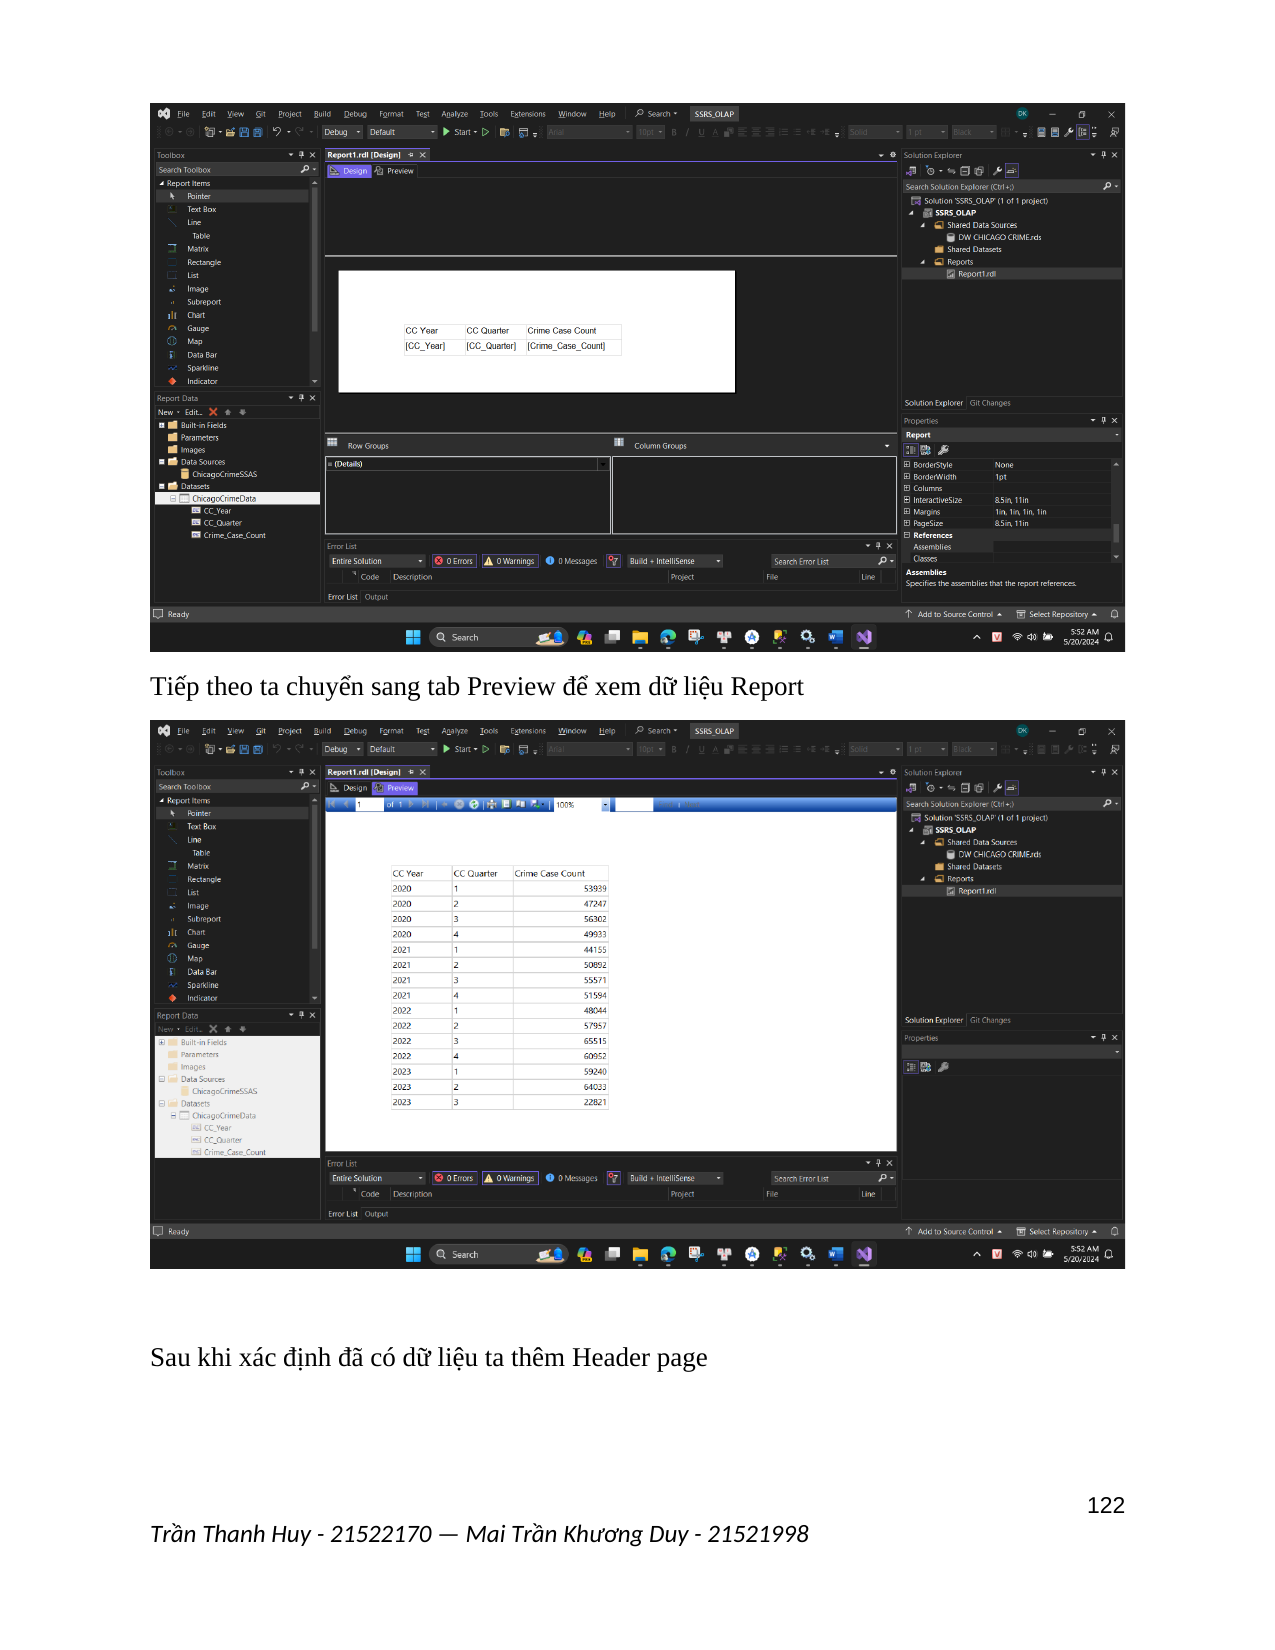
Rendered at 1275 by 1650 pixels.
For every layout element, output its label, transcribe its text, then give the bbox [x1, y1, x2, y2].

picture [150, 720, 1125, 1269]
text Sau khi xác định đã có dữ liệu ta thêm Header page [150, 1341, 1125, 1372]
text Tiếp theo ta chuyển sang tab Preview để xem dữ liệu Report [150, 670, 1125, 701]
picture [150, 103, 1125, 652]
